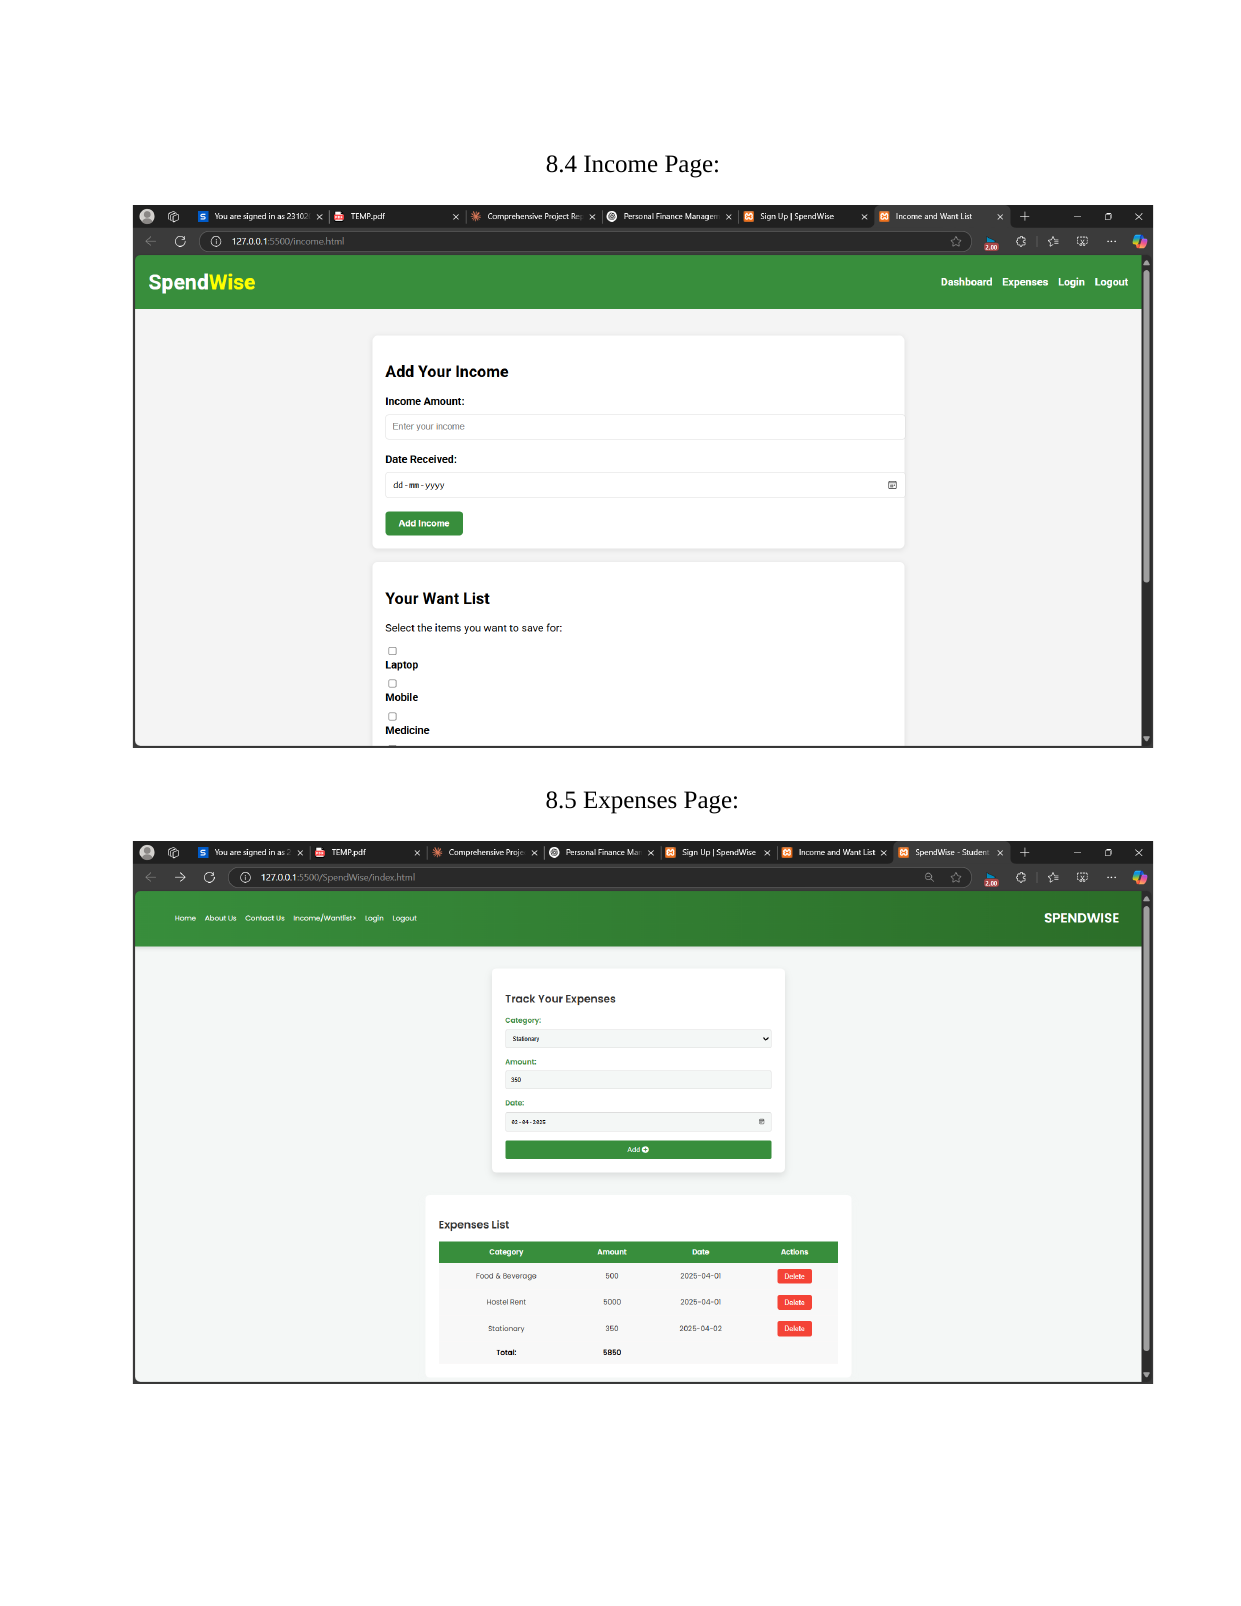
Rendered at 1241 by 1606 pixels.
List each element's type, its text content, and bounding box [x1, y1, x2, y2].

subtitle 8.4 Income Page: [133, 149, 751, 178]
subtitle 8.5 Expenses Page: [133, 785, 1151, 814]
picture [132, 841, 1154, 1384]
picture [132, 205, 1154, 748]
